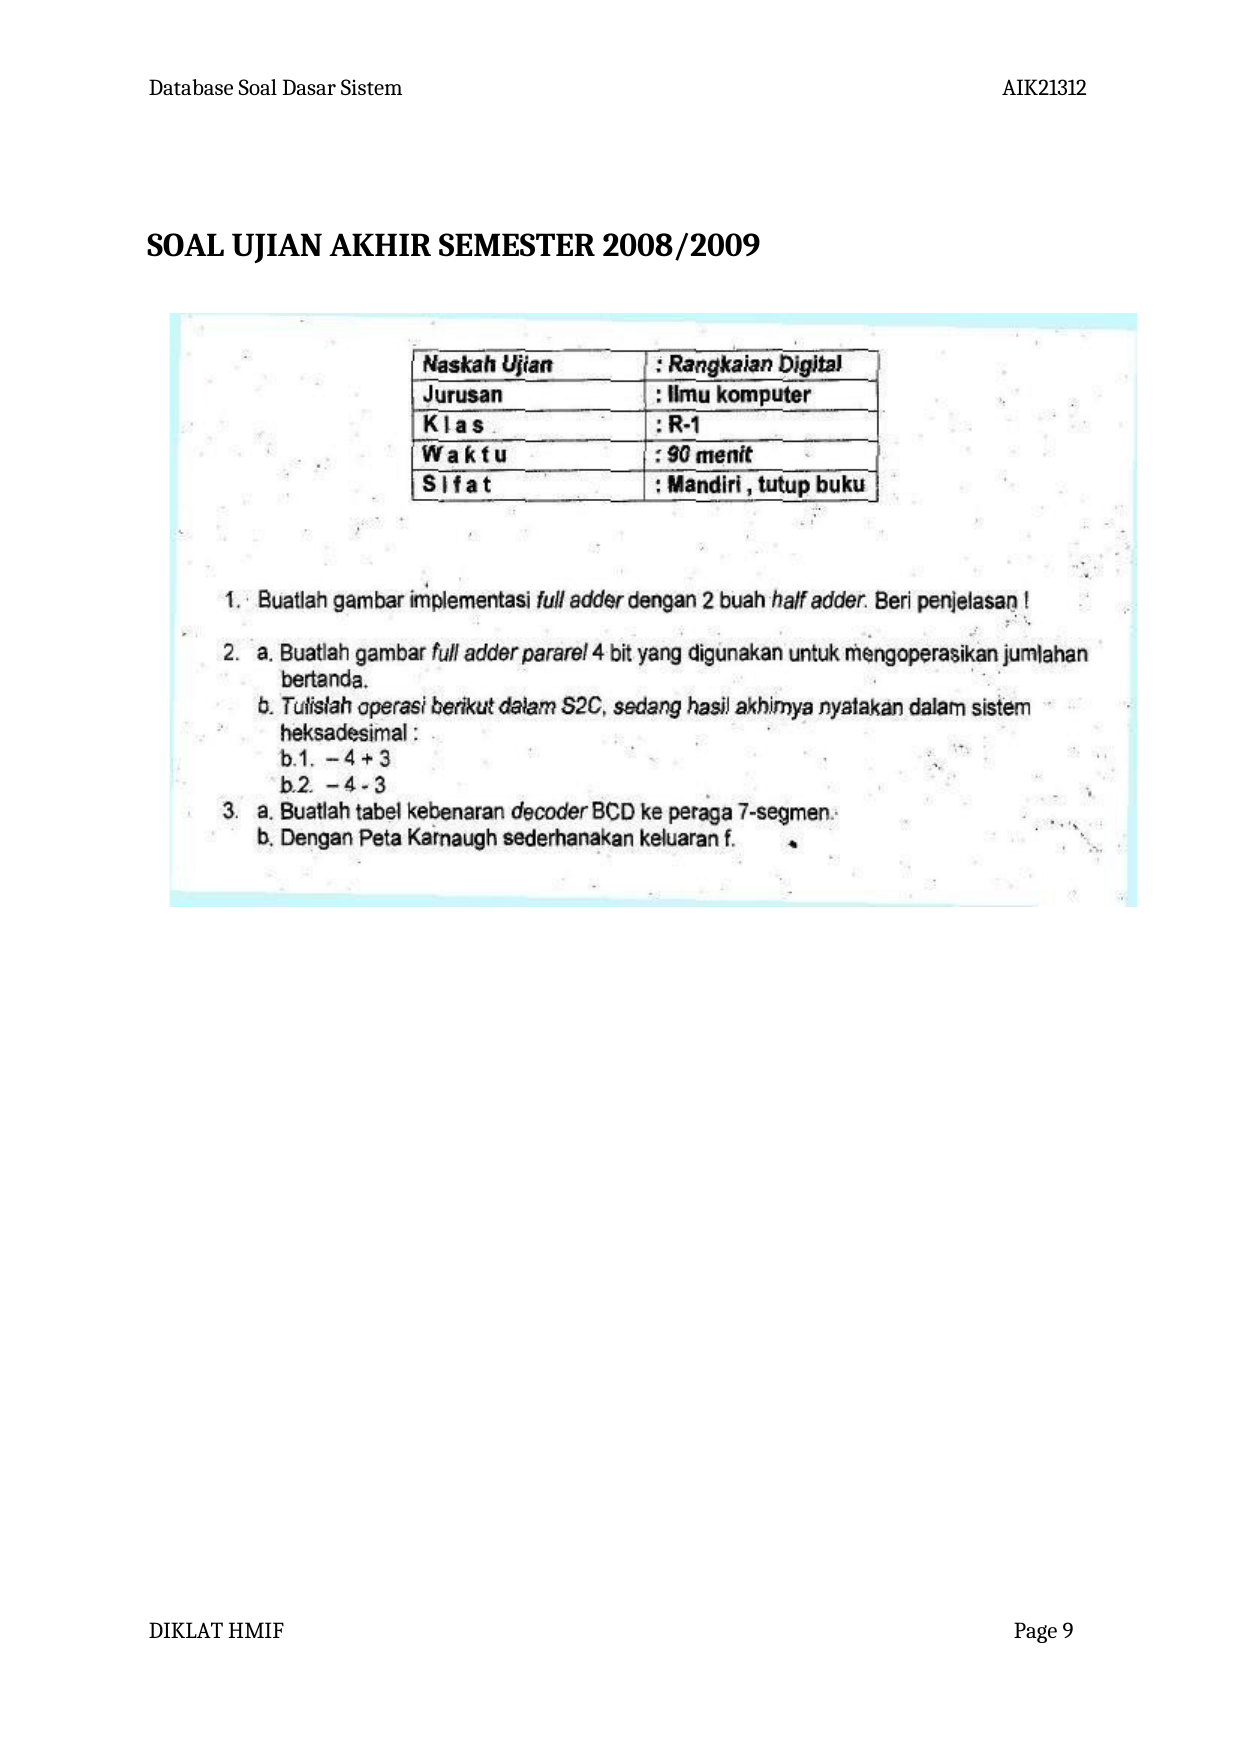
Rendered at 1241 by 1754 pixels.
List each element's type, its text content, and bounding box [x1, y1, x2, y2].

text SOAL UJIAN AKHIR SEMESTER 2008/2009 [147, 227, 1159, 265]
picture [169, 313, 1138, 907]
